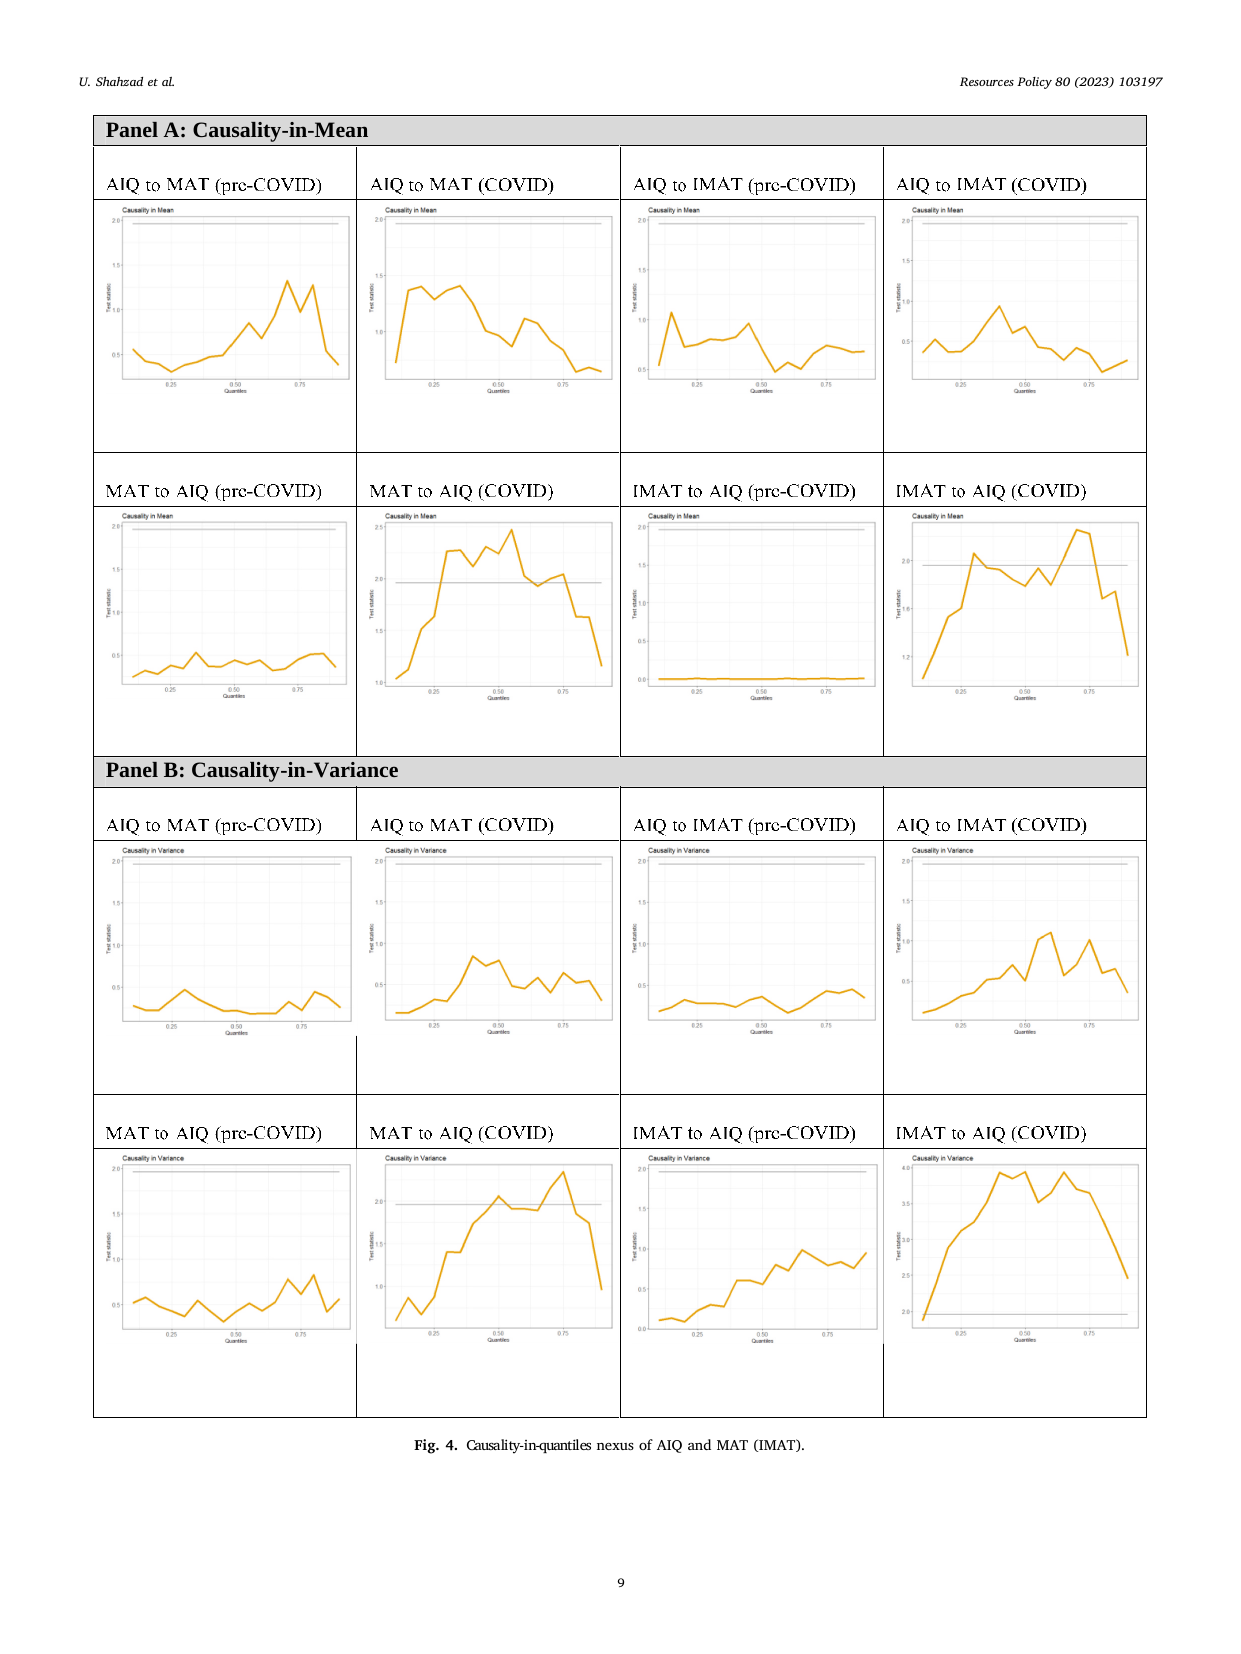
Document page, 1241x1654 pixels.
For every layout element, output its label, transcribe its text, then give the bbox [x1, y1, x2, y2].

text Panel B: Causality-in-Variance [106, 757, 1165, 783]
picture [154, 1127, 169, 1140]
picture [631, 1148, 884, 1344]
picture [166, 818, 210, 832]
picture [692, 818, 743, 832]
picture [369, 484, 413, 498]
picture [105, 818, 140, 836]
picture [478, 483, 554, 502]
picture [1012, 483, 1087, 502]
picture [896, 1126, 946, 1140]
picture [687, 485, 703, 498]
picture [708, 1126, 743, 1144]
picture [478, 177, 554, 196]
picture [106, 1126, 150, 1140]
picture [672, 820, 687, 832]
picture [166, 177, 210, 191]
text Panel A: Causality-in-Mean [106, 117, 1165, 142]
picture [1012, 1125, 1087, 1144]
picture [215, 177, 322, 196]
picture [748, 1125, 855, 1144]
picture [154, 485, 169, 498]
picture [896, 484, 946, 498]
picture [971, 1126, 1006, 1144]
picture [935, 179, 951, 192]
picture [368, 200, 619, 394]
picture [895, 177, 930, 195]
picture [175, 484, 209, 502]
picture [631, 840, 882, 1035]
picture [417, 485, 433, 498]
text 9 [617, 1573, 1165, 1593]
picture [215, 483, 322, 502]
picture [895, 200, 1145, 394]
picture [687, 1127, 703, 1140]
picture [895, 818, 930, 836]
picture [895, 840, 1145, 1035]
picture [672, 179, 687, 192]
picture [748, 177, 855, 196]
picture [418, 1127, 433, 1140]
picture [369, 1126, 413, 1140]
picture [632, 484, 683, 498]
picture [368, 1148, 619, 1343]
text U. Shahzad et al. ResourcesPolicy80(2023)103197 [78, 71, 1165, 91]
text Fig. 4. Causality-in-quantiles nexus of AIQ and MAT (IMAT). [414, 1432, 1165, 1456]
picture [145, 179, 161, 192]
picture [632, 818, 667, 836]
picture [951, 485, 966, 498]
picture [408, 820, 424, 832]
picture [429, 177, 473, 191]
picture [692, 177, 743, 191]
picture [105, 177, 140, 195]
picture [368, 840, 619, 1035]
picture [748, 818, 855, 836]
picture [145, 820, 161, 832]
picture [956, 818, 1007, 832]
picture [368, 506, 619, 701]
picture [935, 820, 951, 832]
picture [956, 177, 1007, 191]
picture [748, 483, 855, 502]
picture [105, 840, 358, 1036]
picture [429, 818, 473, 832]
picture [708, 484, 743, 502]
picture [105, 200, 356, 394]
picture [895, 506, 1145, 701]
picture [438, 1126, 473, 1144]
picture [478, 818, 554, 836]
picture [175, 1126, 209, 1144]
picture [106, 484, 150, 498]
picture [631, 200, 882, 394]
picture [631, 506, 882, 701]
picture [369, 177, 404, 195]
picture [105, 1148, 357, 1344]
picture [895, 1148, 1145, 1343]
picture [105, 506, 353, 699]
picture [971, 484, 1006, 502]
picture [215, 1125, 322, 1144]
picture [632, 177, 667, 195]
picture [438, 484, 473, 502]
picture [408, 179, 424, 192]
picture [215, 818, 322, 836]
picture [369, 818, 404, 836]
picture [951, 1127, 966, 1140]
picture [1012, 818, 1087, 836]
picture [632, 1126, 683, 1140]
picture [1012, 177, 1087, 196]
picture [478, 1125, 554, 1144]
